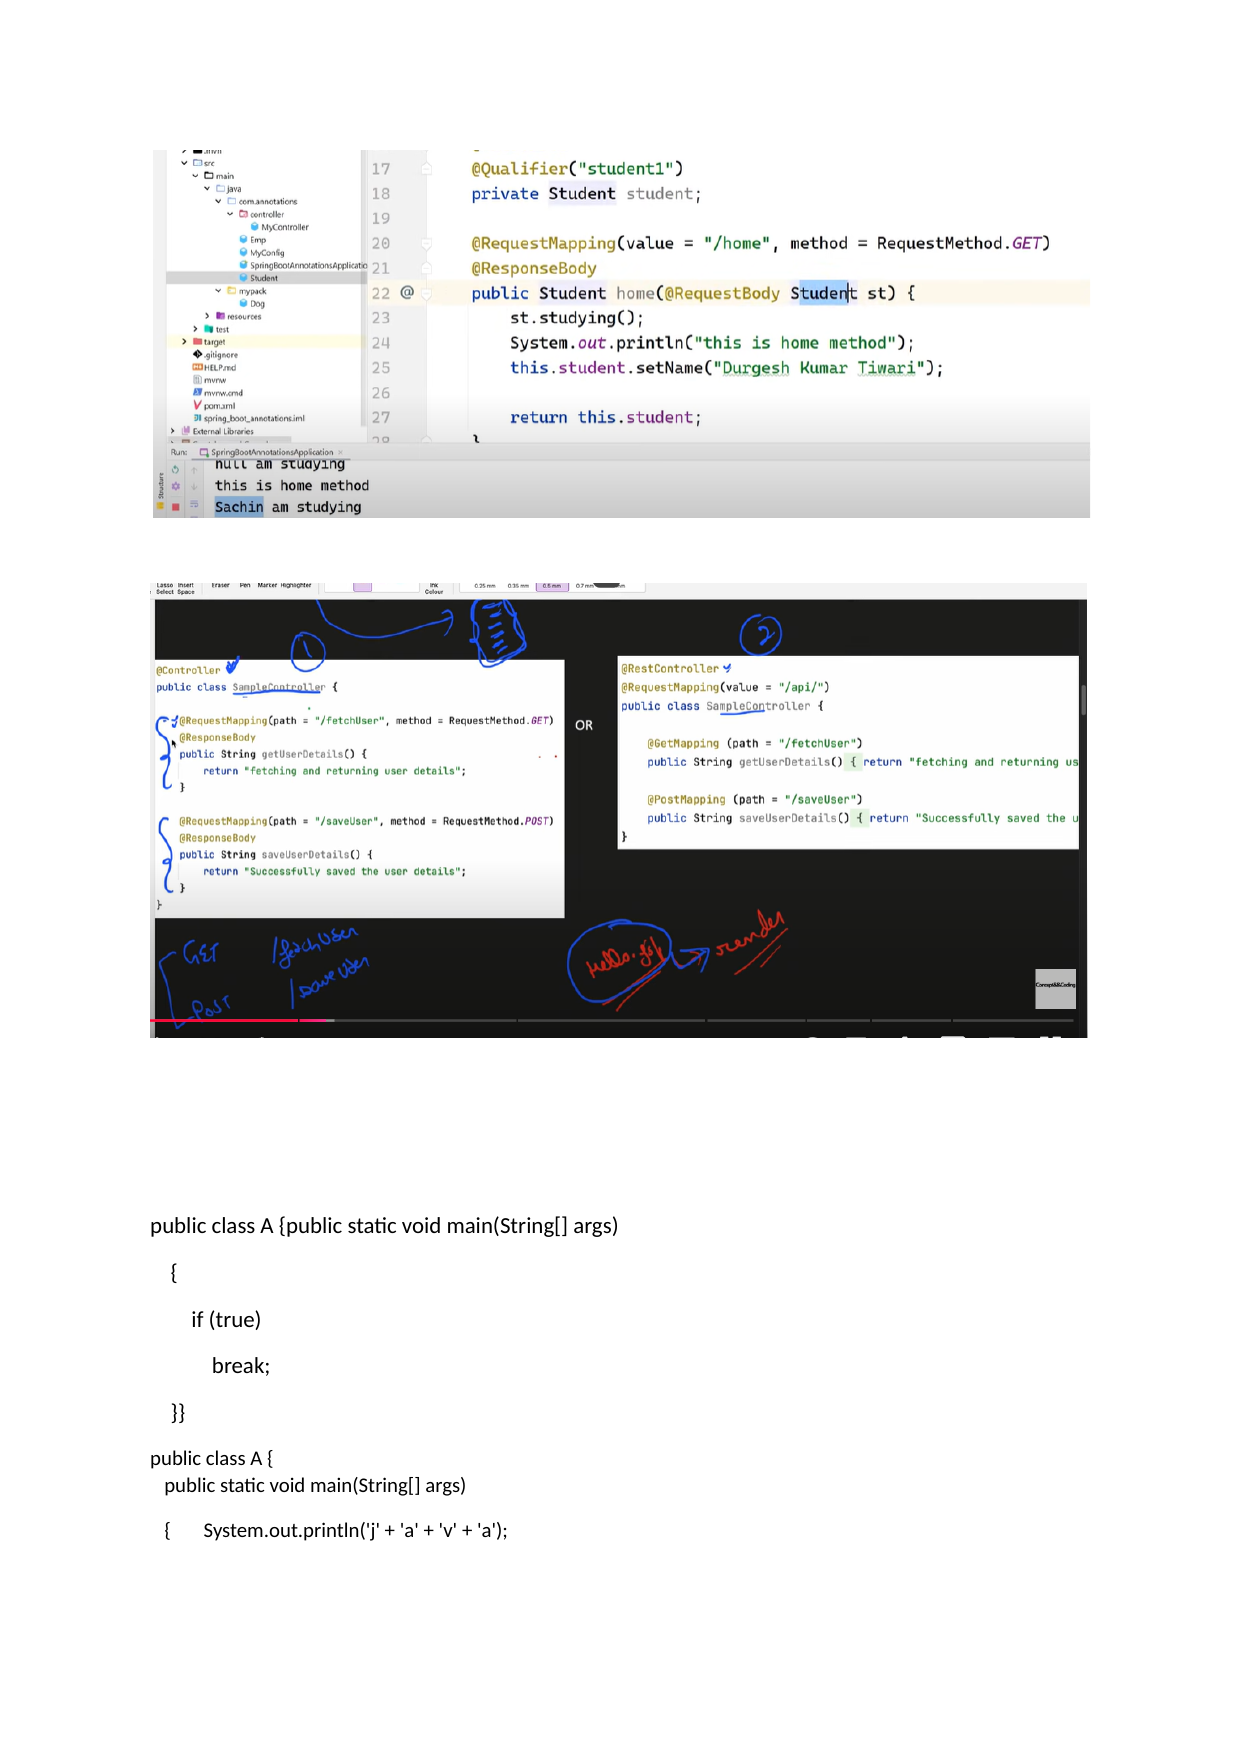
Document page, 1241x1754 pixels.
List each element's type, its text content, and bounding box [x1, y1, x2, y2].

text if (true) [150, 1305, 1090, 1333]
text }} [150, 1398, 1090, 1426]
text public class A {public static void main(String[] args) [150, 1151, 1090, 1239]
text public class A { public static void main(String[] args) [150, 1445, 1090, 1498]
text break; [150, 1352, 1090, 1379]
picture [150, 150, 1091, 518]
text { System.out.println('j' + 'a' + 'v' + 'a'); [150, 1517, 1090, 1542]
picture [150, 583, 1091, 1038]
text { [150, 1258, 1090, 1286]
